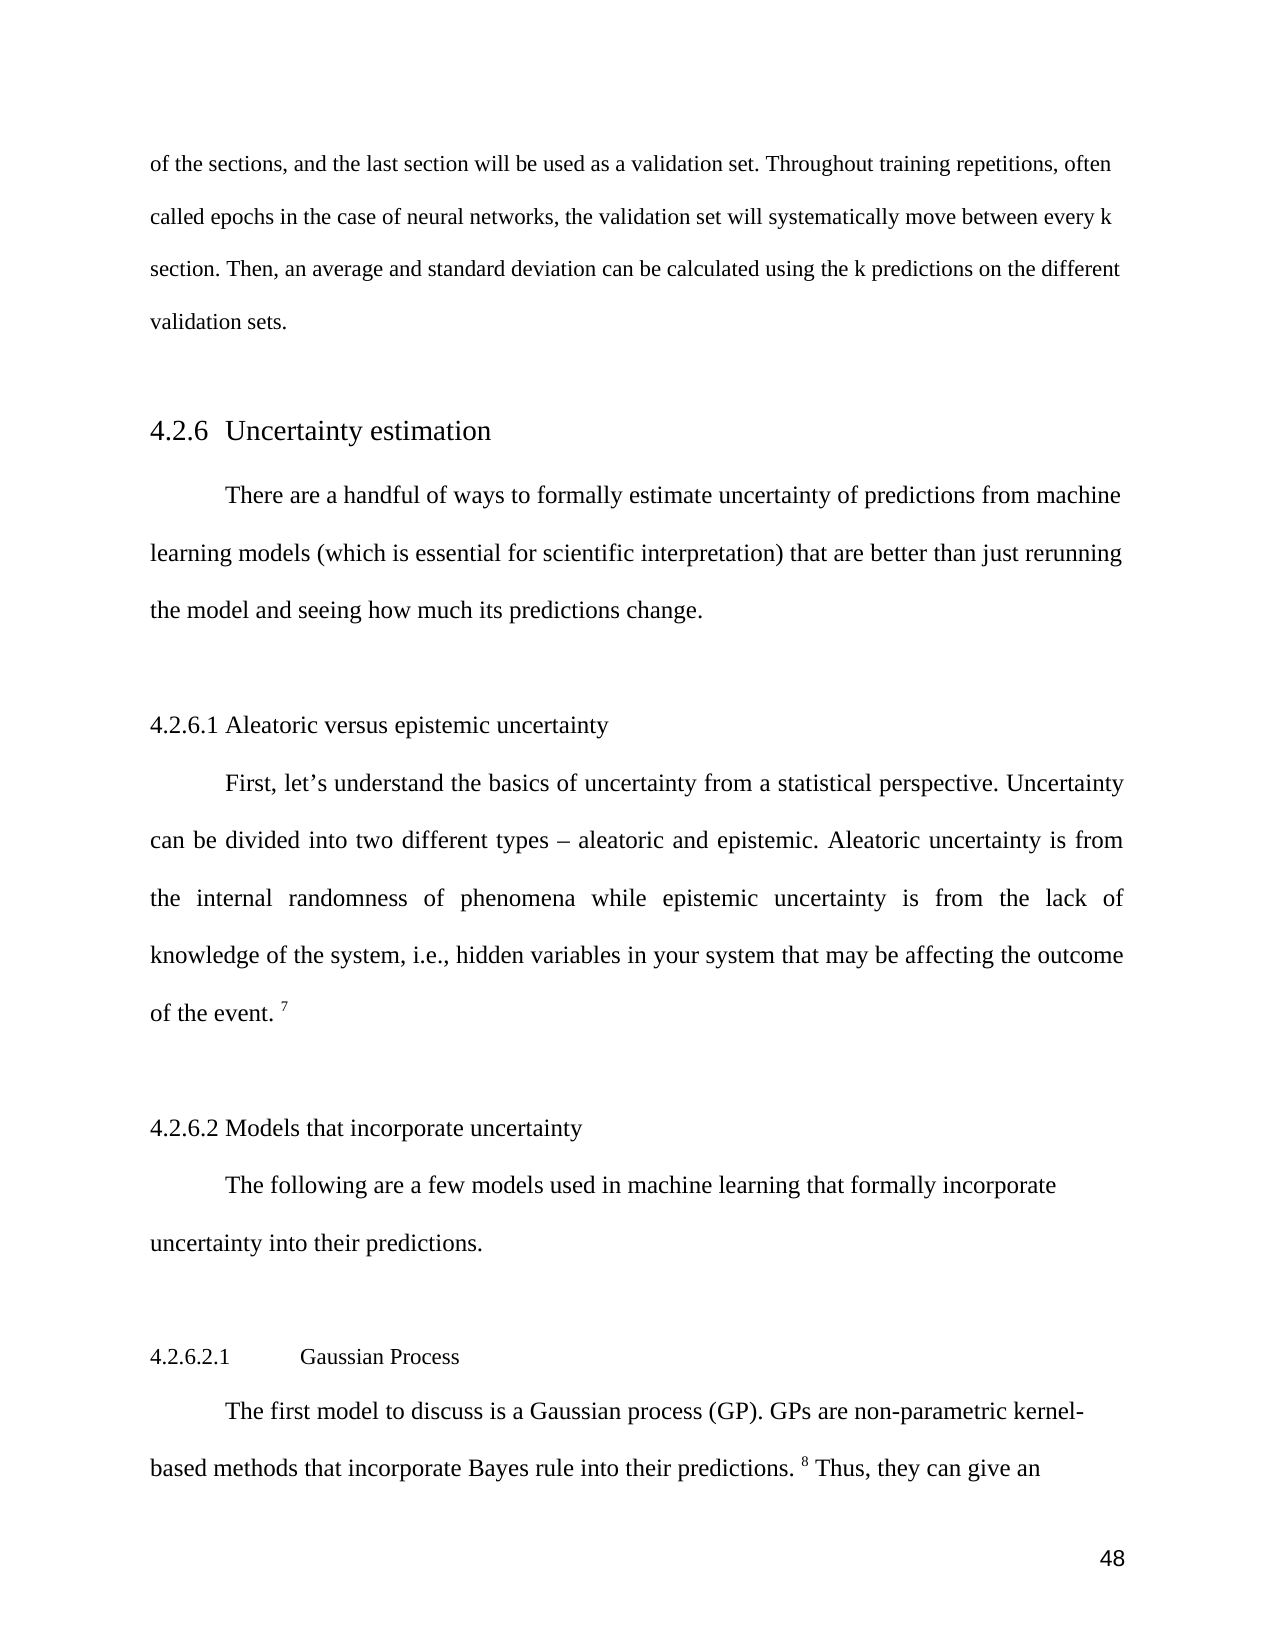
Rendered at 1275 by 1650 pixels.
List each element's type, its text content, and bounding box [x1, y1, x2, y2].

list Gaussian Process [150, 1343, 1125, 1369]
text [150, 150, 1125, 334]
list Uncertainty estimation [150, 413, 1125, 447]
text The following are a few models used in machine learning that formally incorporate uncertainty into their predictions. [150, 1171, 1125, 1257]
list Aleatoric versus epistemic uncertainty [150, 711, 1125, 739]
text There are a handful of ways to formally estimate uncertainty of predictions from machine learning models (which is essential for scientific interpretation) that are better than just rerunning the model and seeing how much its predictions change. [150, 481, 1125, 624]
list Models that incorporate uncertainty [150, 1113, 1125, 1142]
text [150, 1396, 1125, 1482]
text First, let’s understand the basics of uncertainty from a statistical perspective. Uncertainty can be divided into two different types – aleatoric and epistemic. Aleatoric uncertainty is from the internal randomness of phenomena while epistemic uncertainty is from the lack of knowledge of the system, i.e., hidden variables in your system that may be affecting the outcome of the event. 7 [150, 768, 1125, 1027]
